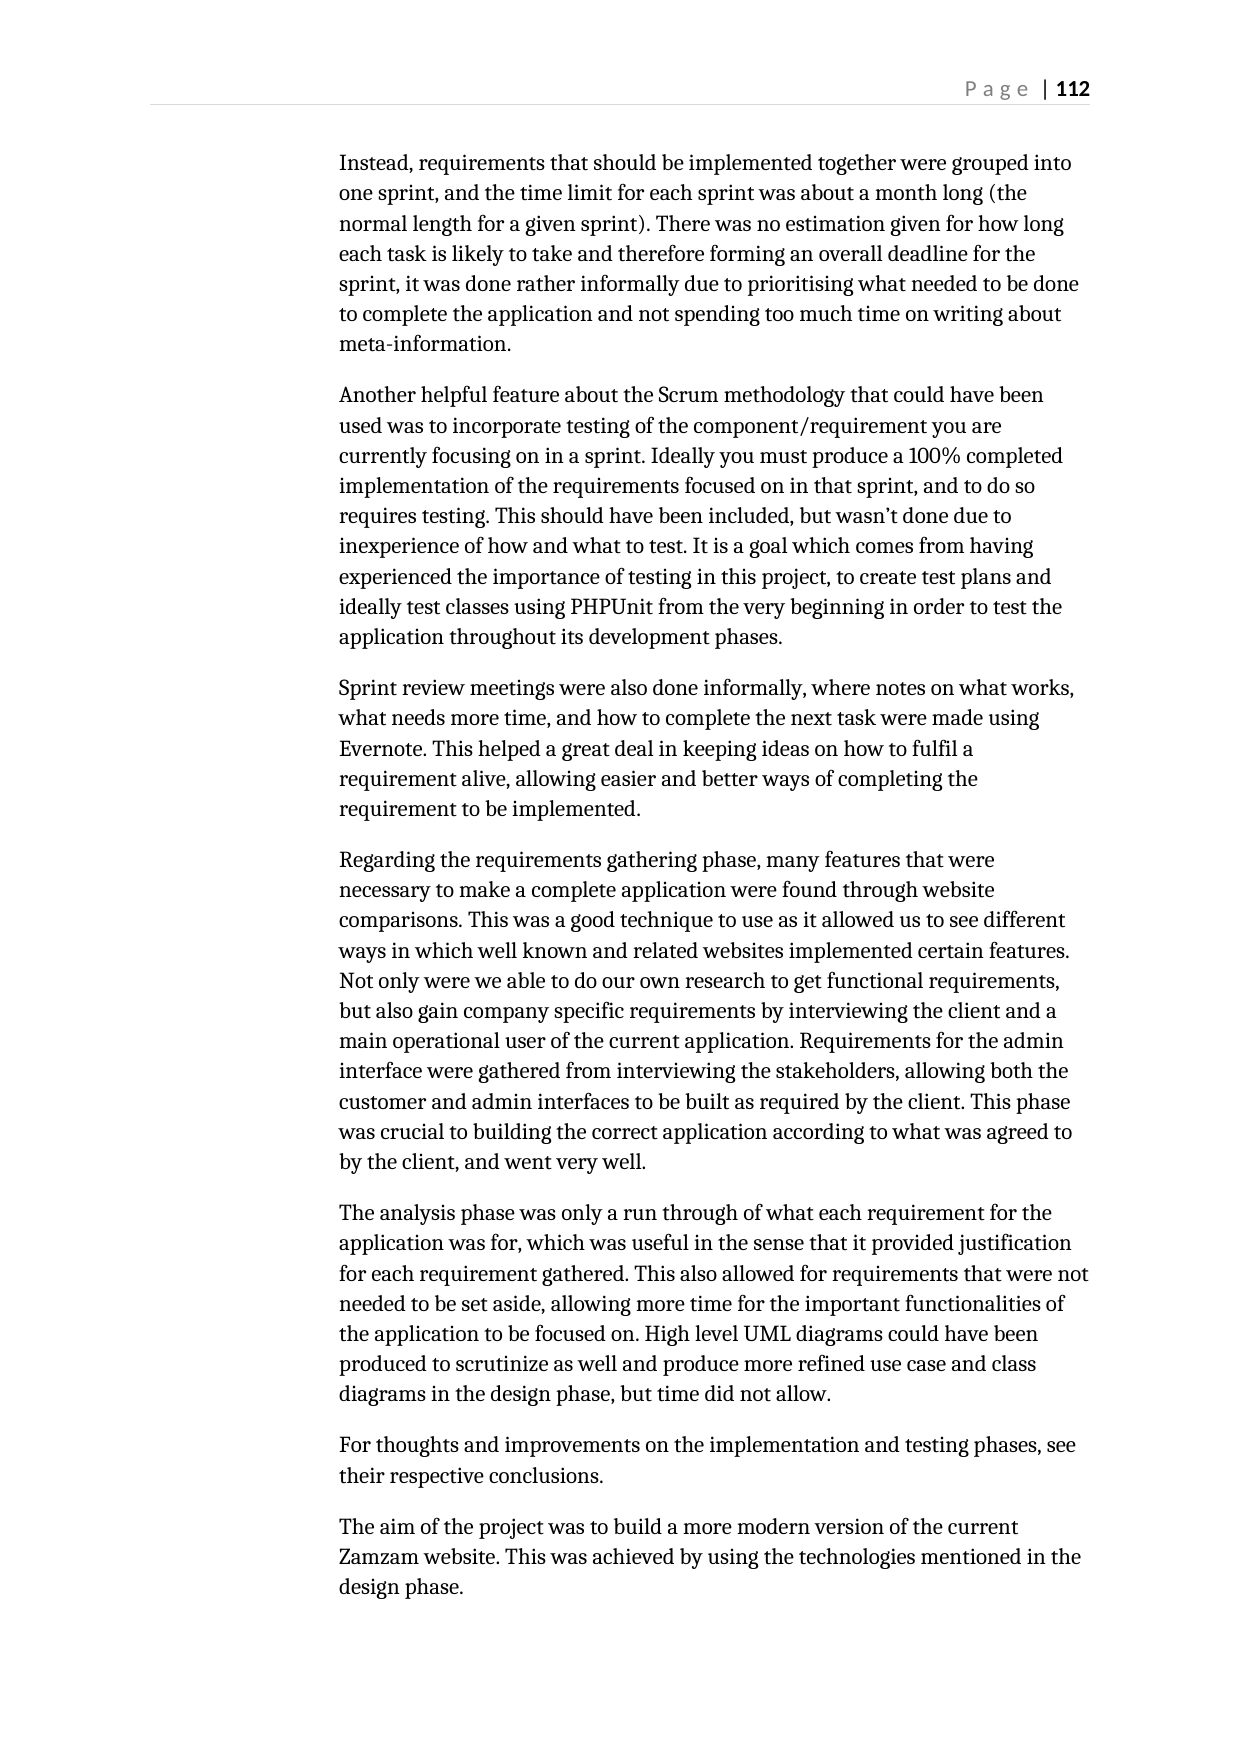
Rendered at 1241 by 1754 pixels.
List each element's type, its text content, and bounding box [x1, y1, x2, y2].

text Regarding the requirements gathering phase, many features that were necessary to make a complete application were found through website comparisons. This was a good technique to use as it allowed us to see different ways in which well known and related websites implemented certain features. Not only were we able to do our own research to get functional requirements, but also gain company specific requirements by interviewing the client and a main operational user of the current application. Requirements for the admin interface were gathered from interviewing the stakeholders, allowing both the customer and admin interfaces to be built as required by the client. This phase was crucial to building the correct application according to what was agreed to by the client, and went very well. [339, 847, 1090, 1175]
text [339, 150, 1090, 358]
text Sprint review meetings were also done informally, where notes on what works, what needs more time, and how to complete the next task were made using Evernote. This helped a great deal in keeping ideas on how to fulfil a requirement alive, allowing easier and better ways of completing the requirement to be implemented. [339, 675, 1090, 822]
text Another helpful feature about the Scrum methodology that could have been used was to incorporate testing of the component/requirement you are currently focusing on in a sprint. Ideally you must produce a 100% completed implementation of the requirements focused on in that sprint, and to do so requires testing. This should have been included, but wasn’t done due to inexperience of how and what to test. It is a goal which comes from having experienced the importance of testing in this project, to create test plans and ideally test classes using PHPUnit from the very beginning in order to test the application throughout its development phases. [339, 382, 1090, 650]
text The analysis phase was only a run through of what each requirement for the application was for, which was useful in the sense that it provided justification for each requirement gathered. This also allowed for requirements that were not needed to be set aside, allowing more time for the important functionalities of the application to be focused on. High level UML diagrams could have been produced to scrutinize as well and produce more refined use case and class diagrams in the design phase, but time did not allow. [339, 1200, 1090, 1408]
text For thoughts and improvements on the implementation and testing phases, see their respective conclusions. [339, 1432, 1090, 1489]
text The aim of the project was to build a more modern version of the current Zamzam website. This was achieved by using the technologies mentioned in the design phase. [339, 1513, 1090, 1600]
